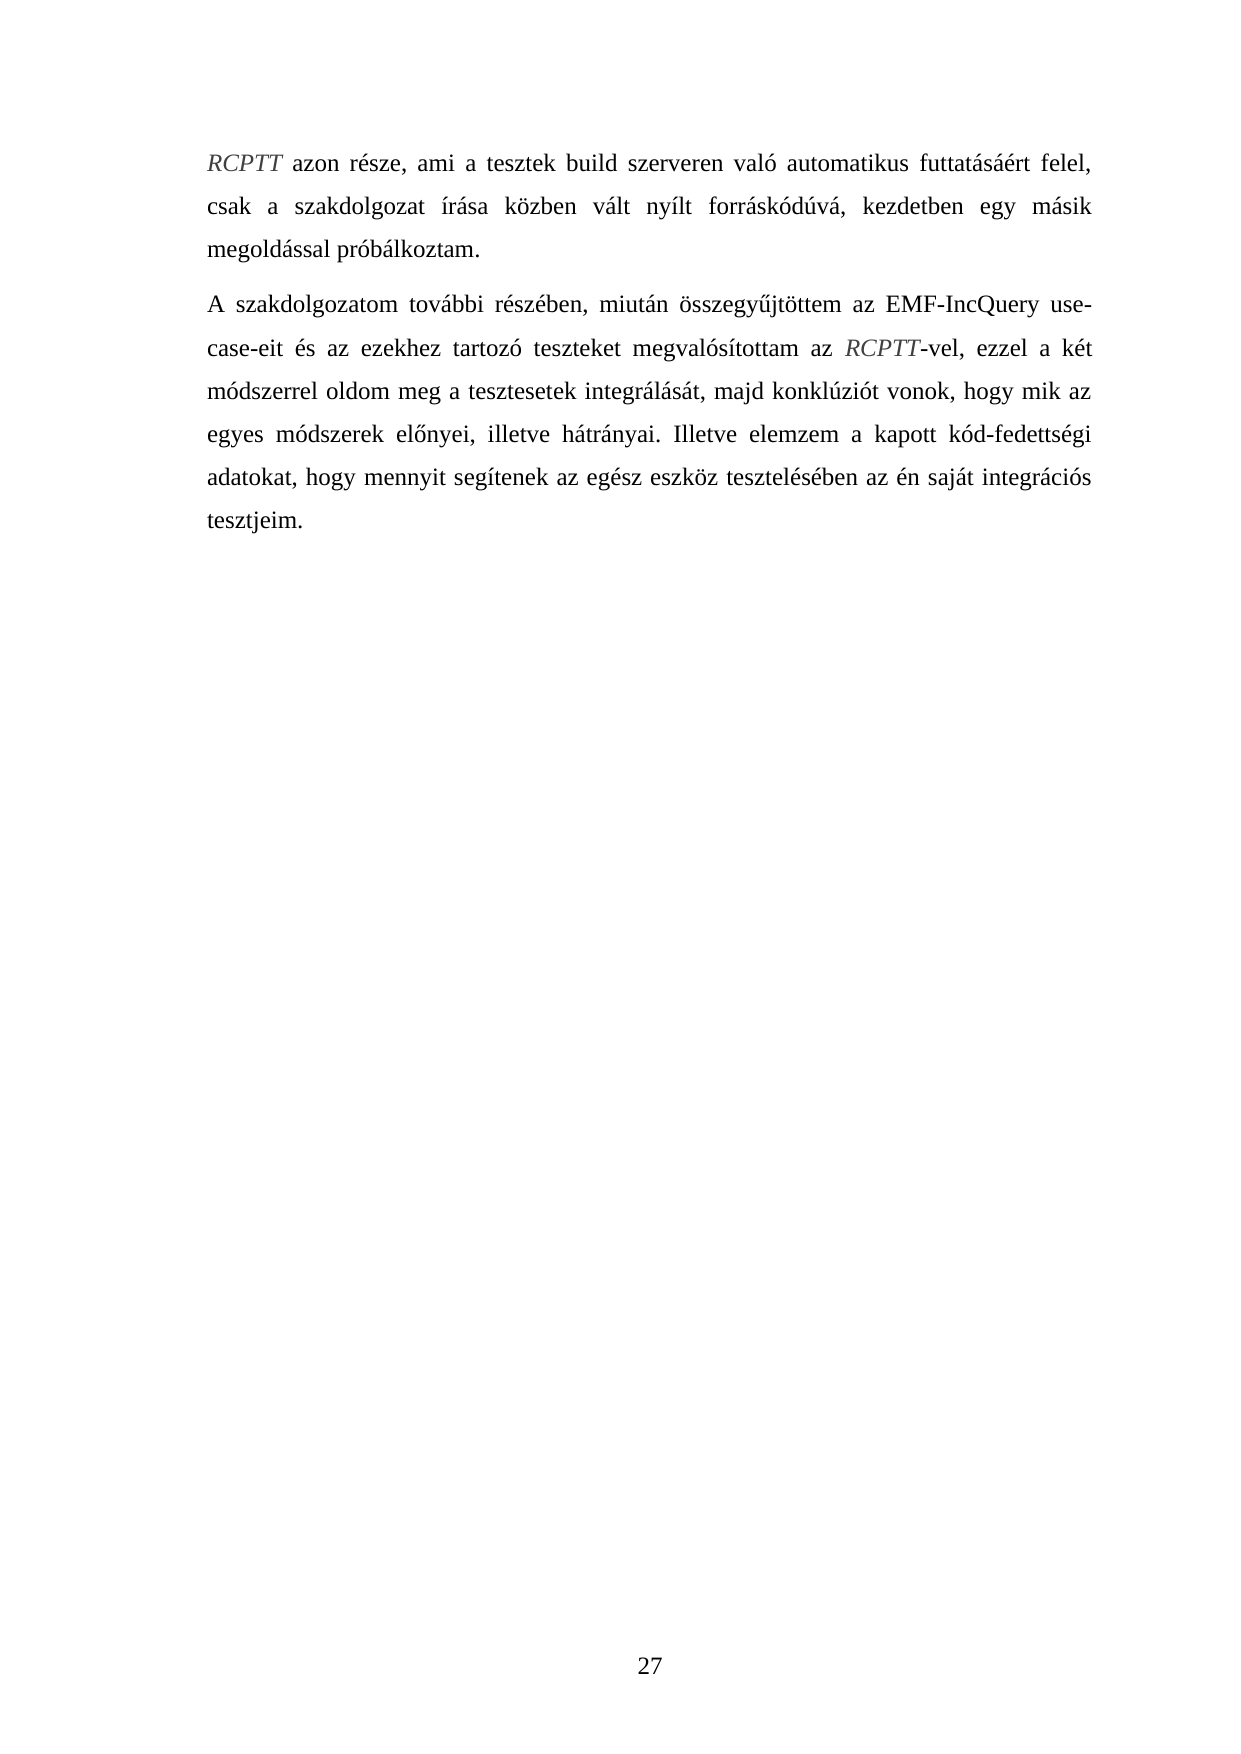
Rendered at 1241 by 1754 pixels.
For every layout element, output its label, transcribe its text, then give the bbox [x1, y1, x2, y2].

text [207, 148, 1092, 263]
text A szakdolgozatom további részében, miután összegyűjtöttem az EMF-IncQuery use-case-eit és az ezekhez tartozó teszteket megvalósítottam az RCPTT-vel, ezzel a két módszerrel oldom meg a tesztesetek integrálását, majd konklúziót vonok, hogy mik az egyes módszerek előnyei, illetve hátrányai. Illetve elemzem a kapott kód-fedettségi adatokat, hogy mennyit segítenek az egész eszköz tesztelésében az én saját integrációs tesztjeim. [207, 289, 1092, 534]
